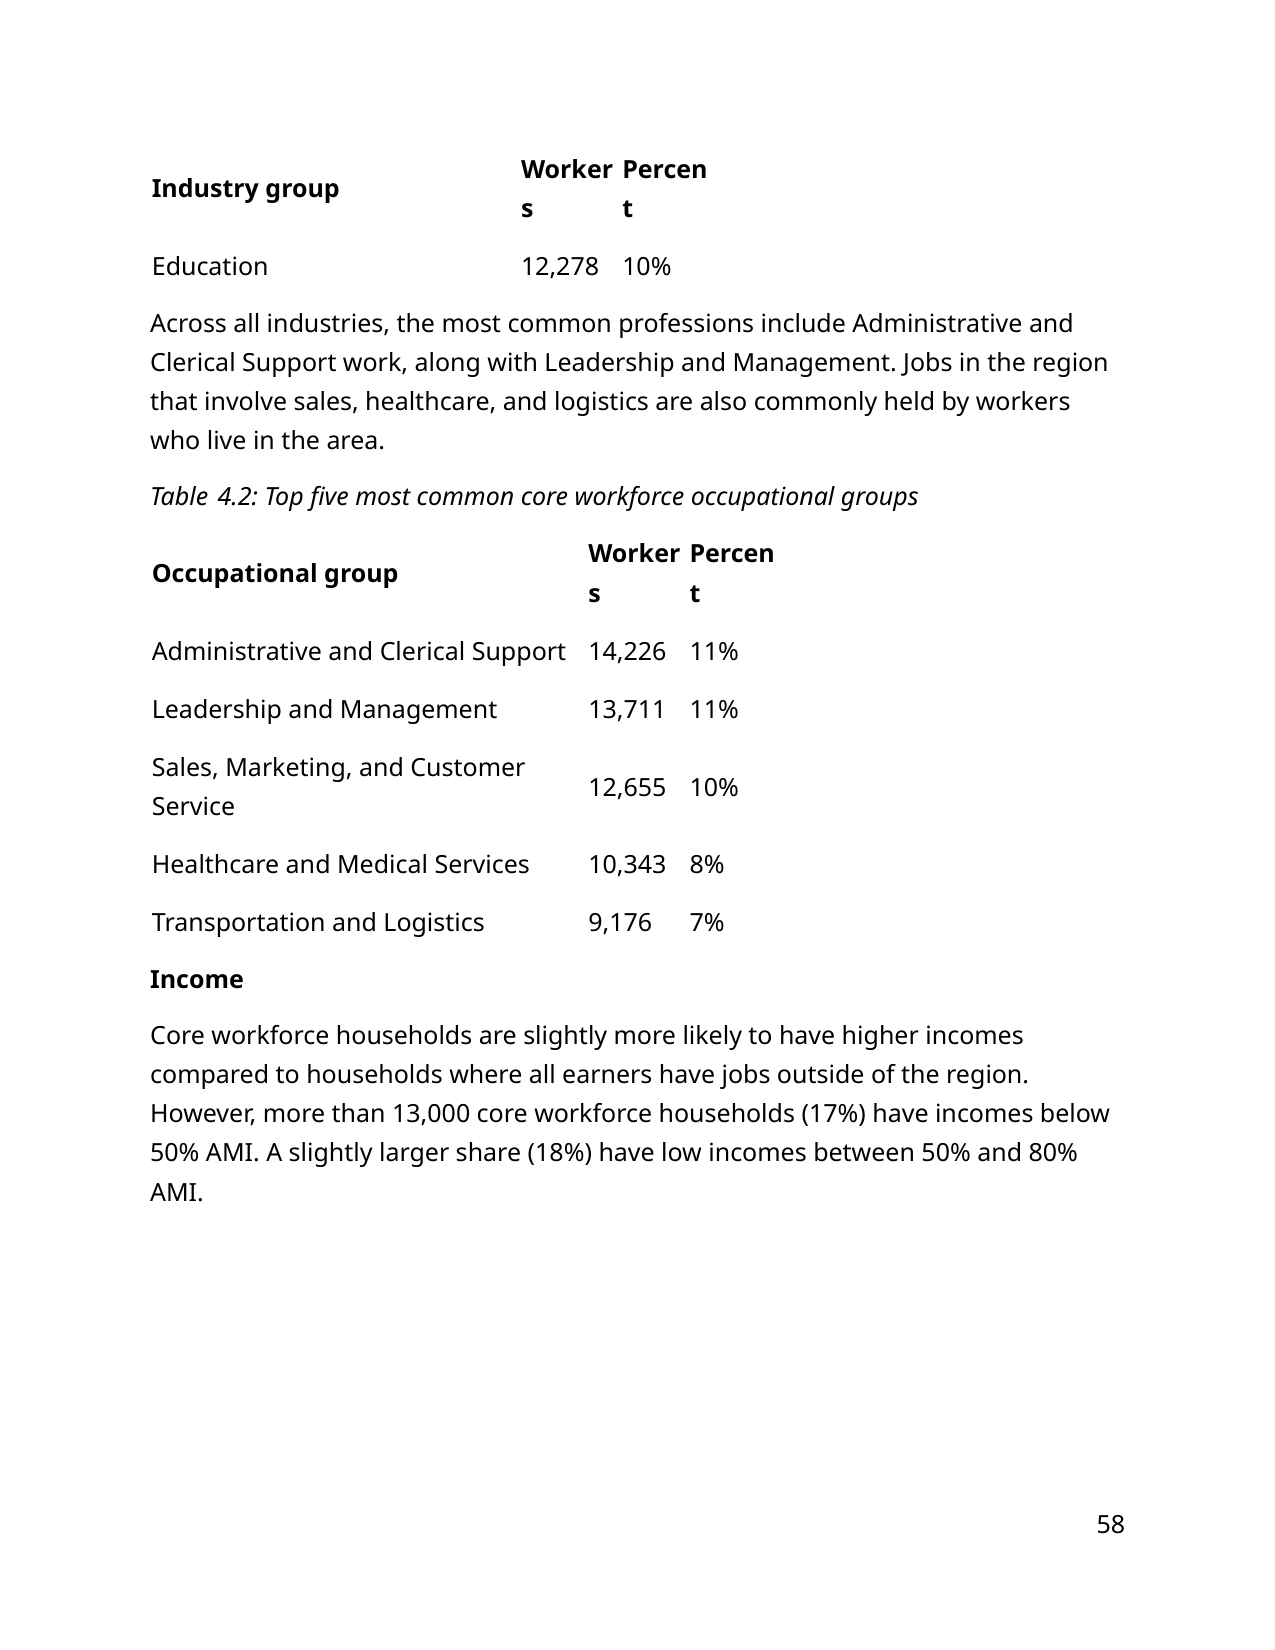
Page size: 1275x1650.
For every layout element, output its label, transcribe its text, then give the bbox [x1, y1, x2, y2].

table_header Percent [621, 150, 717, 247]
table_cell 14,226 [587, 632, 688, 690]
table_cell 11% [688, 632, 784, 690]
table_cell 10% [688, 748, 784, 845]
table_header Workers [519, 150, 621, 247]
table_cell Healthcare and Medical Services [150, 845, 587, 903]
text Table 4.2: Top five most common core workforce occupational groups [150, 479, 1125, 513]
table_cell 13,711 [587, 690, 688, 748]
table_cell 11% [688, 690, 784, 748]
table_cell Leadership and Management [150, 690, 587, 748]
table_cell 10% [621, 247, 717, 305]
table_cell Transportation and Logistics [150, 904, 587, 962]
text Income [150, 962, 1125, 996]
table_cell 8% [688, 845, 784, 903]
table_cell 10,343 [587, 845, 688, 903]
table_cell Sales, Marketing, and Customer Service [150, 748, 587, 845]
table_header Workers [587, 535, 688, 632]
table_header Occupational group [150, 535, 587, 632]
table_cell 9,176 [587, 904, 688, 962]
table_header Percent [688, 535, 784, 632]
table_cell 7% [688, 904, 784, 962]
text Across all industries, the most common professions include Administrative and Clerical Support work, along with Leadership and Management. Jobs in the region that involve sales, healthcare, and logistics are also commonly held by workers who live in the area. [150, 305, 1125, 457]
table_cell 12,278 [519, 247, 621, 305]
table_cell Education [150, 247, 519, 305]
table_cell 12,655 [587, 748, 688, 845]
table_cell Administrative and Clerical Support [150, 632, 587, 690]
text Core workforce households are slightly more likely to have higher incomes compared to households where all earners have jobs outside of the region. However, more than 13,000 core workforce households (17%) have incomes below 50% AMI. A slightly larger share (18%) have low incomes between 50% and 80% AMI. [150, 1017, 1125, 1208]
table_header Industry group [150, 150, 519, 247]
